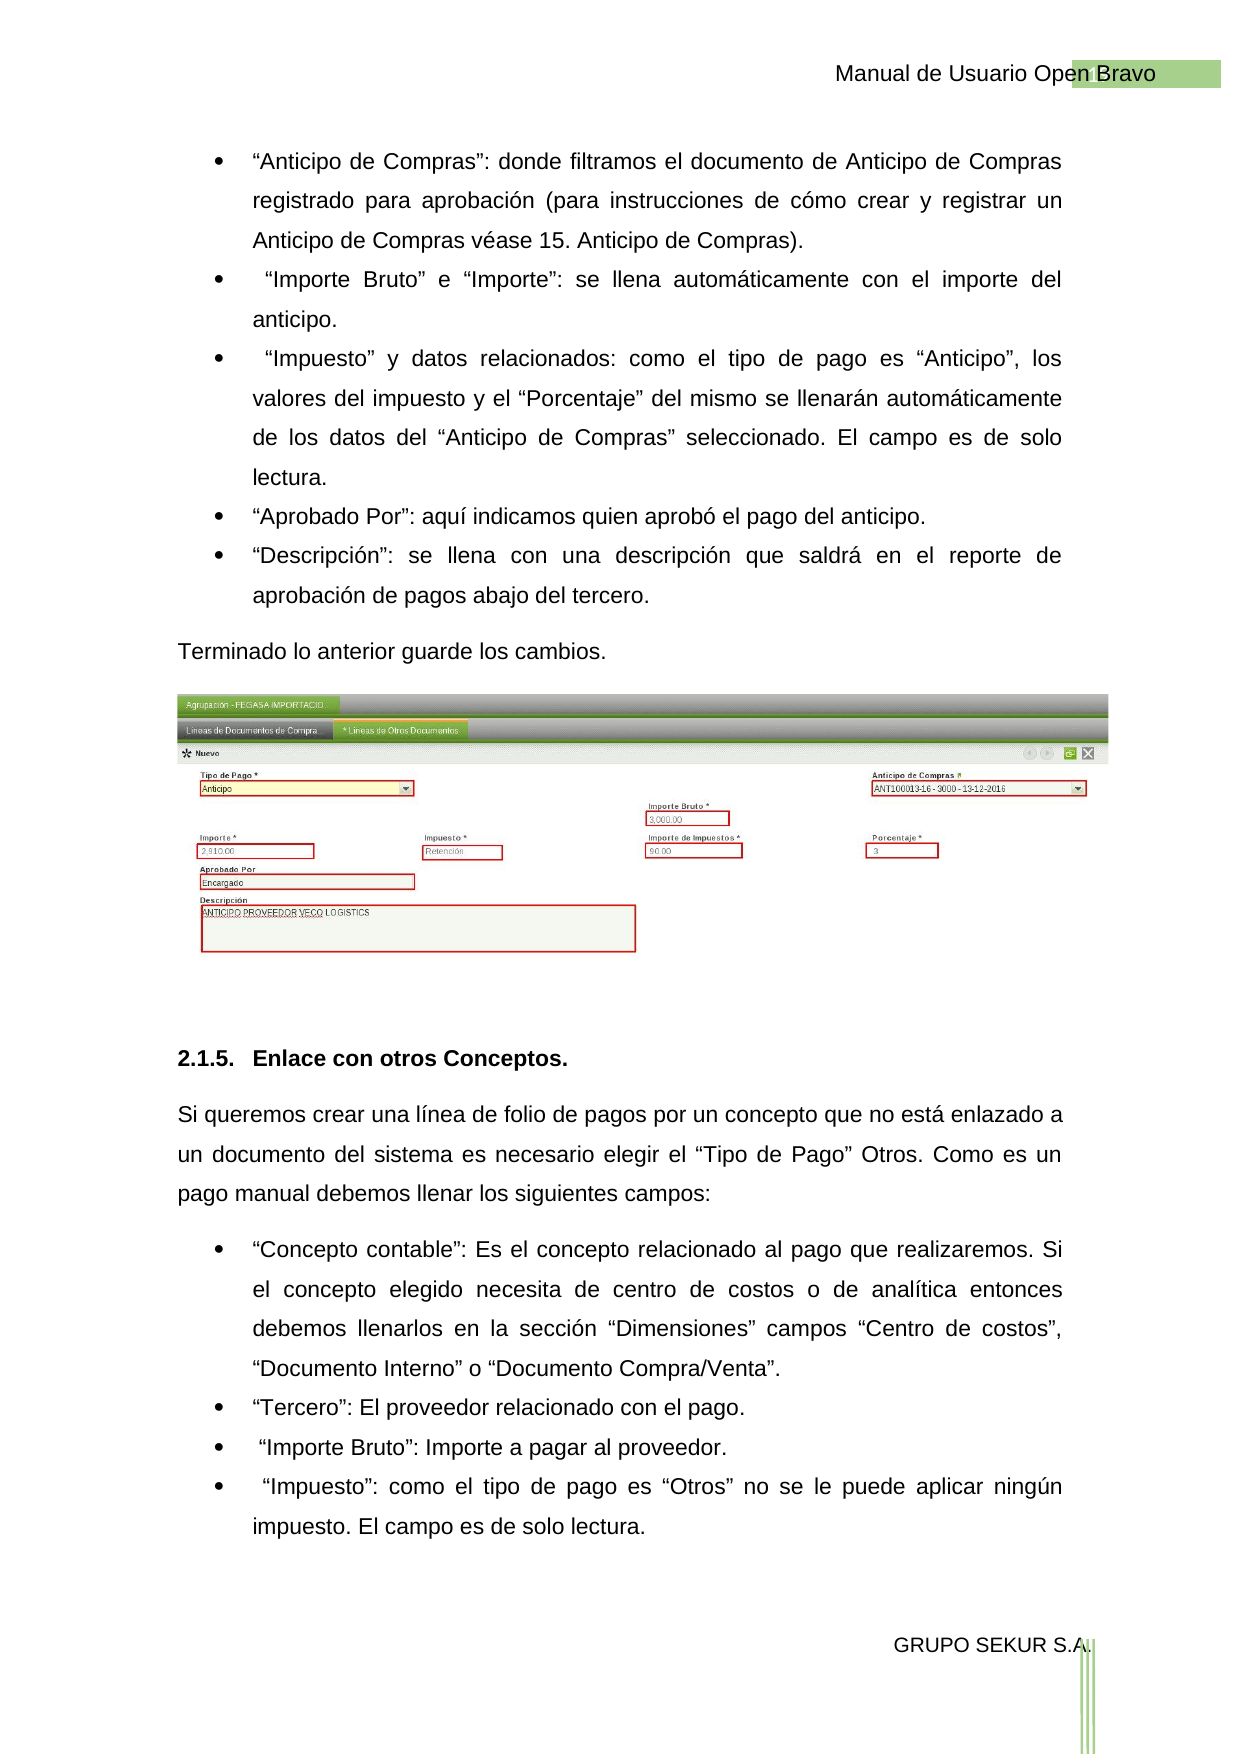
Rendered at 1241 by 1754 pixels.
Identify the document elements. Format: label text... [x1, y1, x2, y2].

text Terminado lo anterior guarde los cambios. [177, 638, 1063, 664]
list “Concepto contable”: Es el concepto relacionado al pago que realizaremos. Si el concepto elegido necesita de centro de costos o de analítica entonces debemos llenarlos en la sección “Dimensiones” campos “Centro de costos”, “Documento Interno” o “Documento Compra/Venta”. [215, 1236, 1063, 1381]
list “Importe Bruto” e “Importe”: se llena automáticamente con el importe del anticipo. [215, 266, 1063, 332]
list “Impuesto”: como el tipo de pago es “Otros” no se le puede aplicar ningún impuesto. El campo es de solo lectura. [215, 1473, 1063, 1539]
list “Importe Bruto”: Importe a pagar al proveedor. [215, 1434, 1063, 1460]
picture [177, 694, 1109, 959]
list “Tercero”: El proveedor relacionado con el pago. [215, 1394, 1063, 1421]
list “Anticipo de Compras”: donde filtramos el documento de Anticipo de Compras registrado para aprobación (para instrucciones de cómo crear y registrar un Anticipo de Compras véase 15. Anticipo de Compras). [215, 148, 1063, 253]
list “Descripción”: se llena con una descripción que saldrá en el reporte de aprobación de pagos abajo del tercero. [215, 542, 1063, 608]
list Enlace con otros Conceptos. [177, 1045, 1063, 1072]
list “Aprobado Por”: aquí indicamos quien aprobó el pago del anticipo. [215, 503, 1063, 529]
list “Impuesto” y datos relacionados: como el tipo de pago es “Anticipo”, los valores del impuesto y el “Porcentaje” del mismo se llenarán automáticamente de los datos del “Anticipo de Compras” seleccionado. El campo es de solo lectura. [215, 345, 1063, 490]
text Si queremos crear una línea de folio de pagos por un concepto que no está enlazado a un documento del sistema es necesario elegir el “Tipo de Pago” Otros. Como es un pago manual debemos llenar los siguientes campos: [177, 1101, 1063, 1207]
